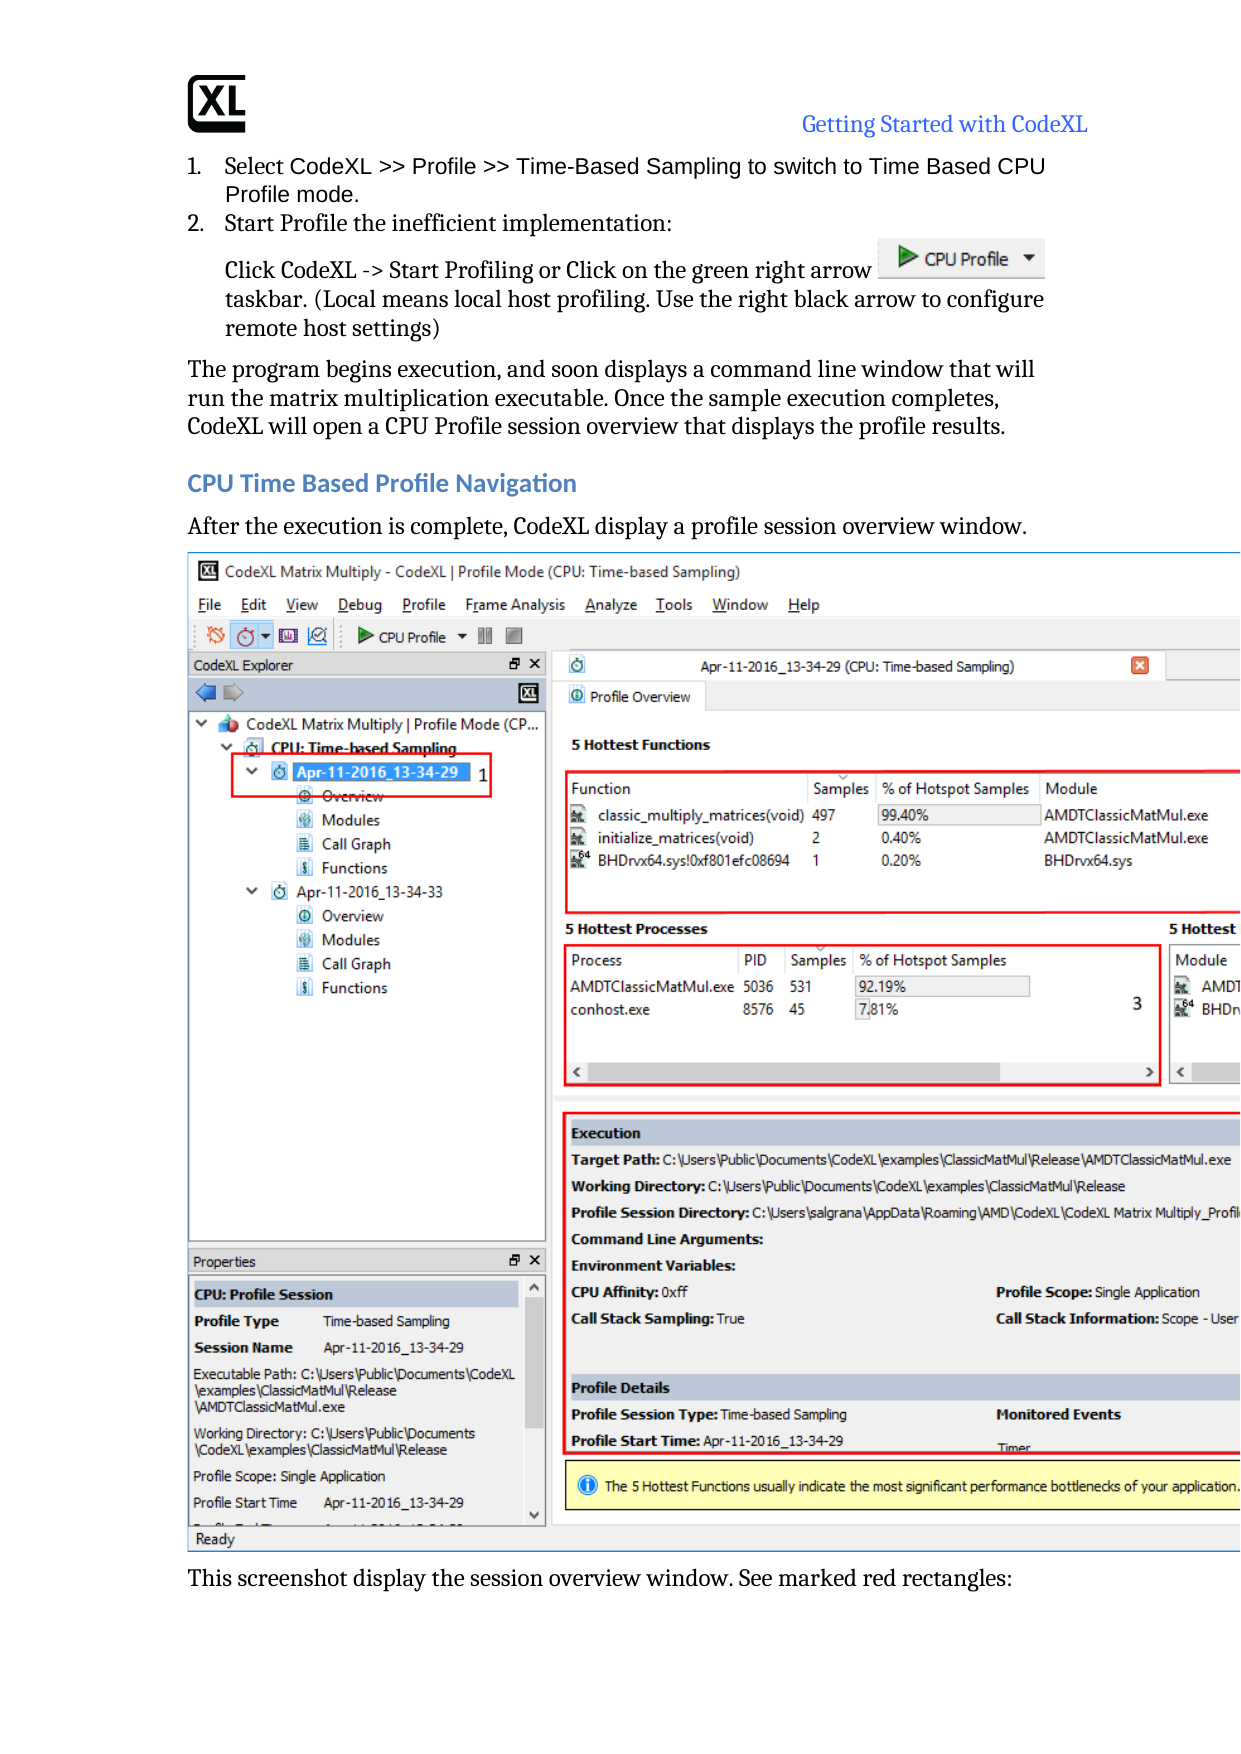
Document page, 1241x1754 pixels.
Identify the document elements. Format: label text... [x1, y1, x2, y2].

text The program begins execution, and soon displays a command line window that will run the matrix multiplication executable. Once the sample execution completes, CodeXL will open a CPU Profile session overview that displays the profile results. [187, 355, 1053, 441]
list Select CodeXL >> Profile >> Time-Based Sampling to switch to Time Based CPU Profile mode. [187, 152, 1053, 209]
subtitle CPU Time Based Profile Navigation [187, 466, 1053, 499]
picture [877, 237, 1045, 279]
text This screenshot display the session overview window. See marked red rectangles: [187, 1564, 1053, 1593]
list Click CodeXL -> Start Profiling or Click on the green right arrow taskbar. (Local means local host profiling. Use the right black arrow to configure remote host settings) [225, 238, 1053, 342]
list Start Profile the inefficient implementation: [187, 209, 1053, 238]
picture [187, 552, 1241, 1552]
picture [187, 75, 246, 133]
text After the execution is complete, CodeXL display a profile session overview window. [187, 512, 1053, 540]
